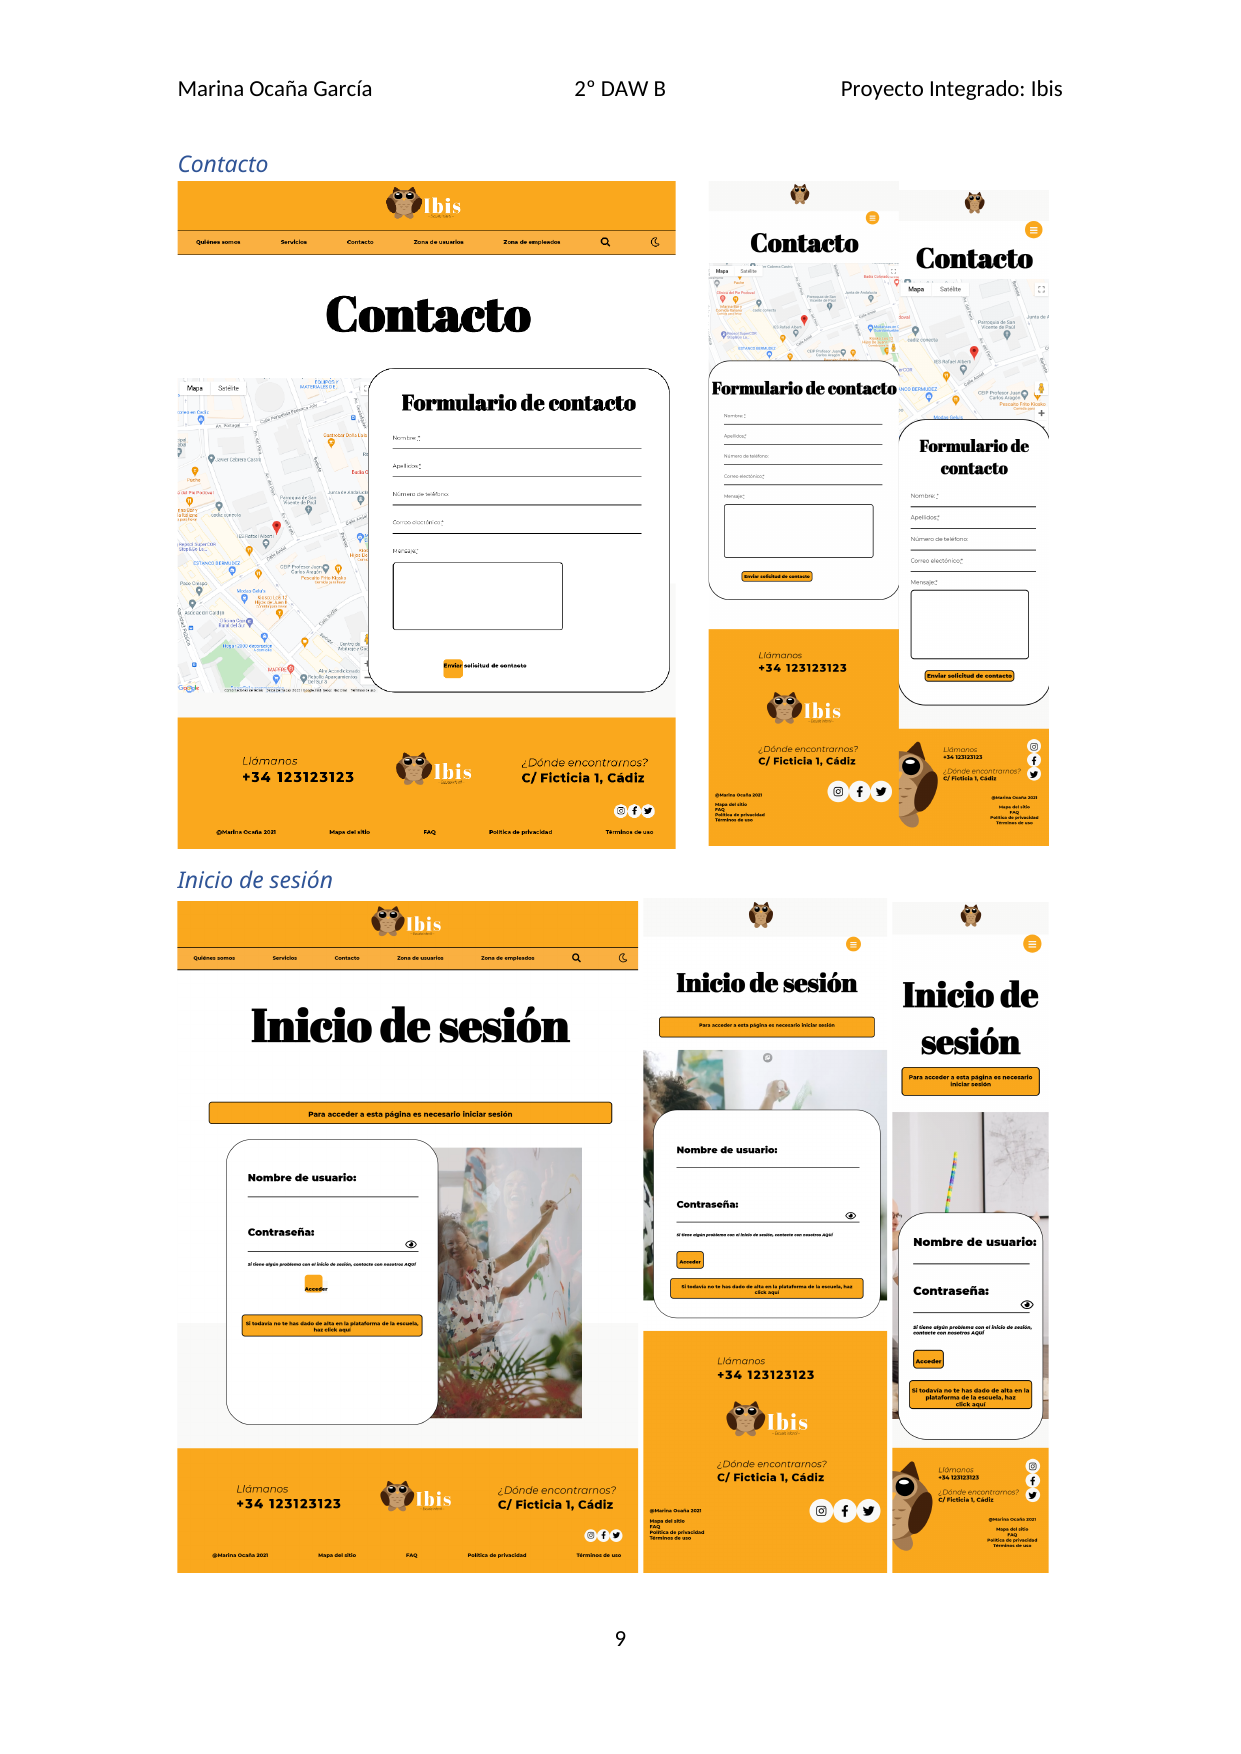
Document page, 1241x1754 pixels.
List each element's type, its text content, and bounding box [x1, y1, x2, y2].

picture [708, 181, 1049, 846]
picture [643, 898, 888, 1573]
picture [892, 902, 1049, 1573]
picture [177, 181, 676, 849]
picture [177, 901, 639, 1573]
subtitle Contacto [177, 148, 1063, 179]
subtitle Inicio de sesión [177, 864, 1063, 896]
